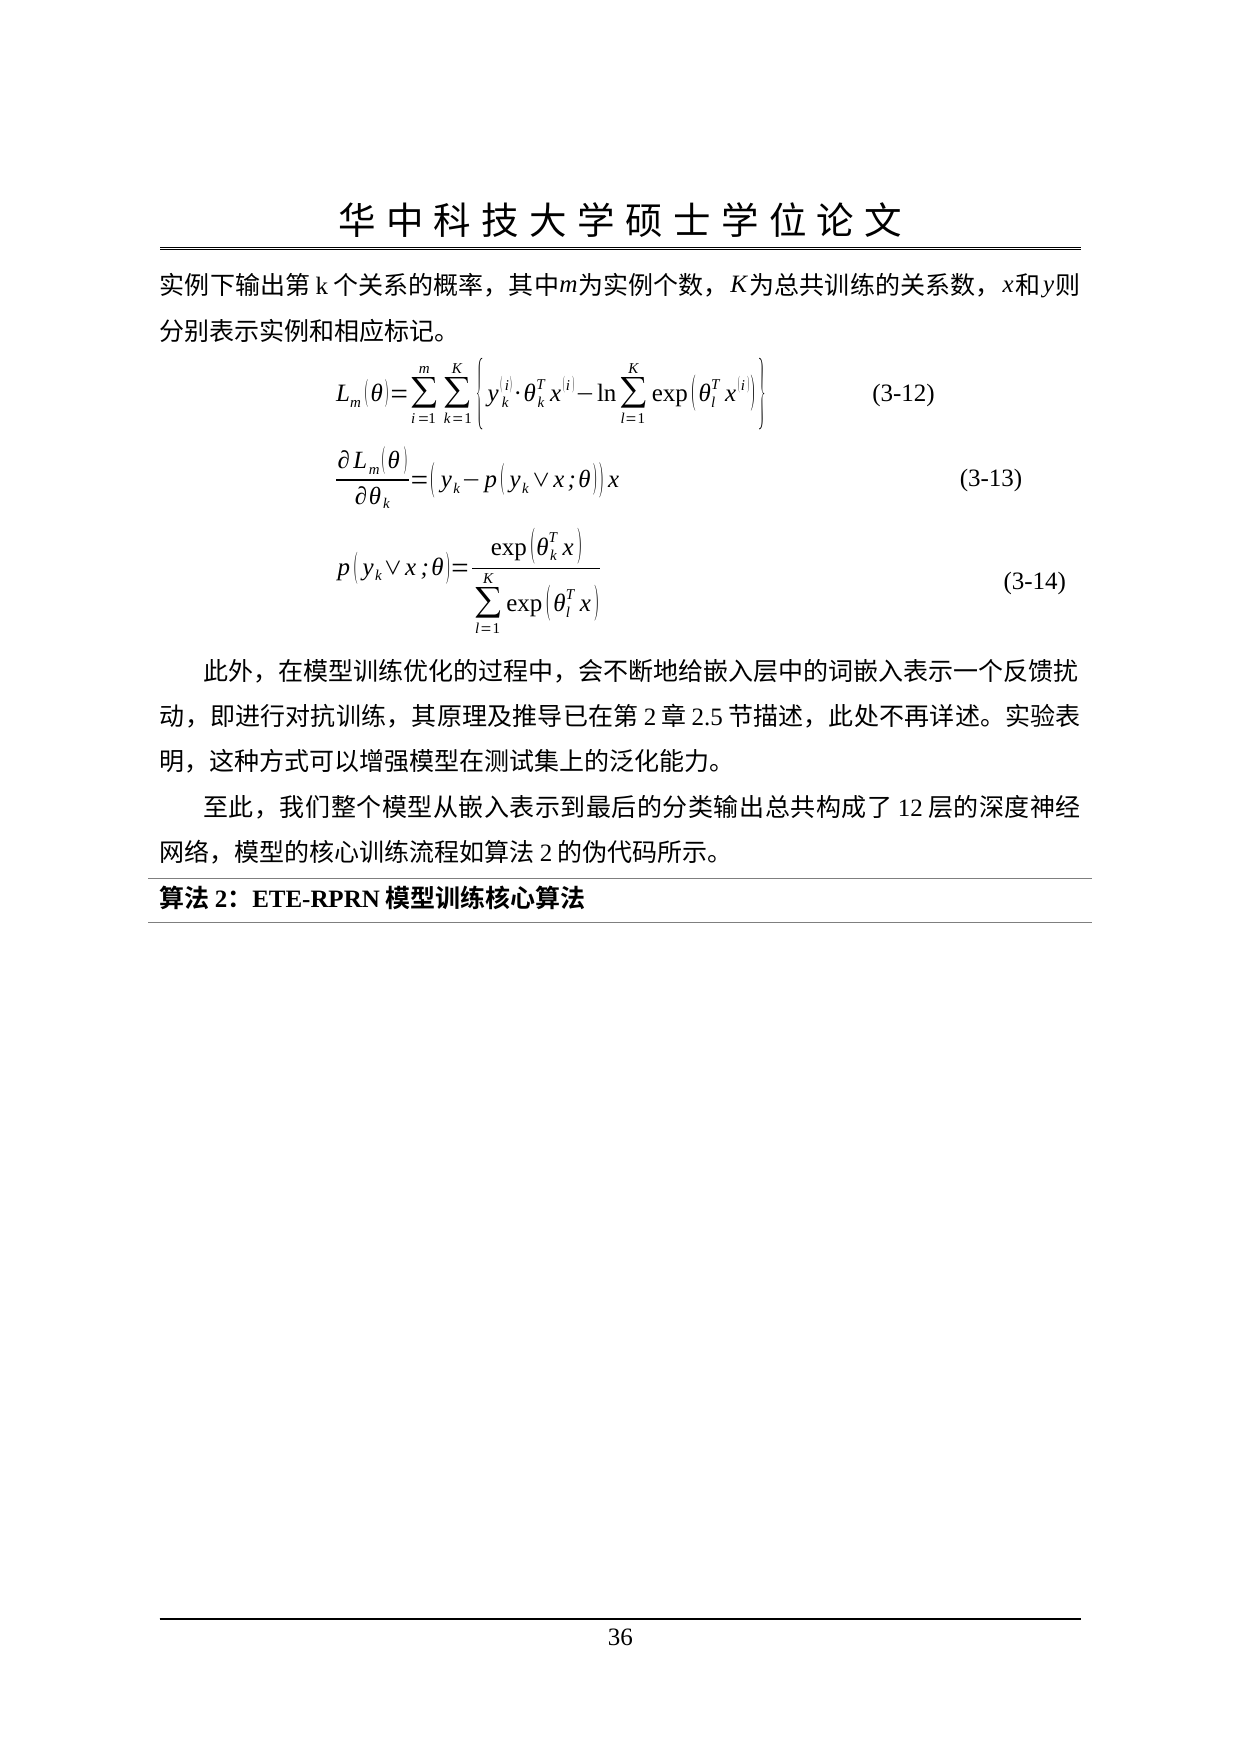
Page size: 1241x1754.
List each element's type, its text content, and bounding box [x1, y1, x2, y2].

text (3-12) [291, 356, 1081, 431]
text (3-13) [334, 445, 1081, 513]
text 此外，在模型训练优化的过程中，会不断地给嵌入层中的词嵌入表示一个反馈扰动，即进行对抗训练，其原理及推导已在第2章2.5节描述，此处不再详述。实验表明，这种方式可以增强模型在测试集上的泛化能力。 [159, 651, 1081, 778]
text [159, 266, 1081, 347]
table_header 算法2：ETE-RPRN模型训练核心算法 [148, 879, 1092, 922]
text 至此，我们整个模型从嵌入表示到最后的分类输出总共构成了12层的深度神经网络，模型的核心训练流程如算法2的伪代码所示。 [159, 787, 1081, 869]
text (3-14) [334, 527, 1081, 637]
